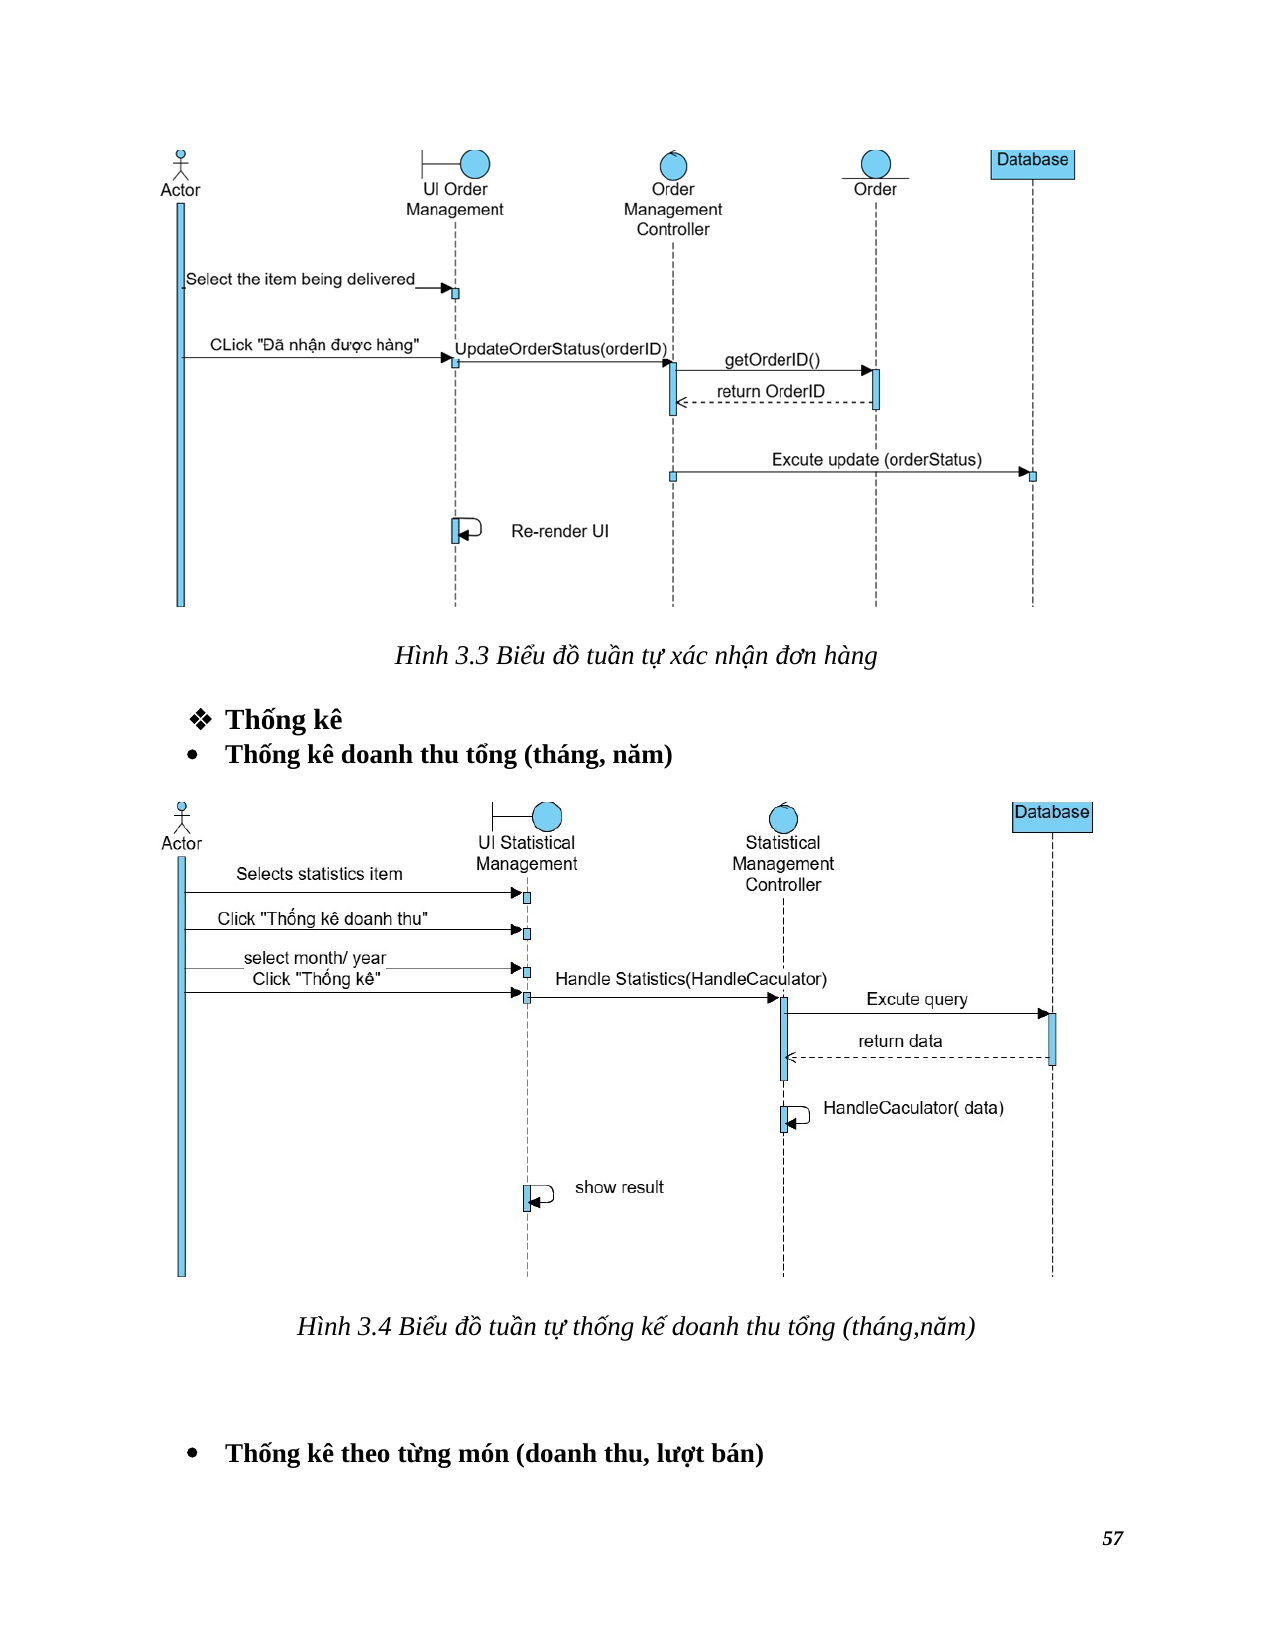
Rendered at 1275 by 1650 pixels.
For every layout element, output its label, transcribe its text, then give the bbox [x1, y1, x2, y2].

text Hình 3.4 Biểu đồ tuần tự thống kế doanh thu tổng (tháng,năm) [150, 1310, 1125, 1341]
text Hình 3.3 Biểu đồ tuần tự xác nhận đơn hàng [150, 639, 1125, 670]
picture [150, 802, 1125, 1277]
list Thống kê [187, 702, 1125, 736]
picture [150, 150, 1125, 607]
list Thống kê theo từng món (doanh thu, lượt bán) [187, 1437, 1125, 1468]
list Thống kê doanh thu tổng (tháng, năm) [187, 738, 1125, 770]
